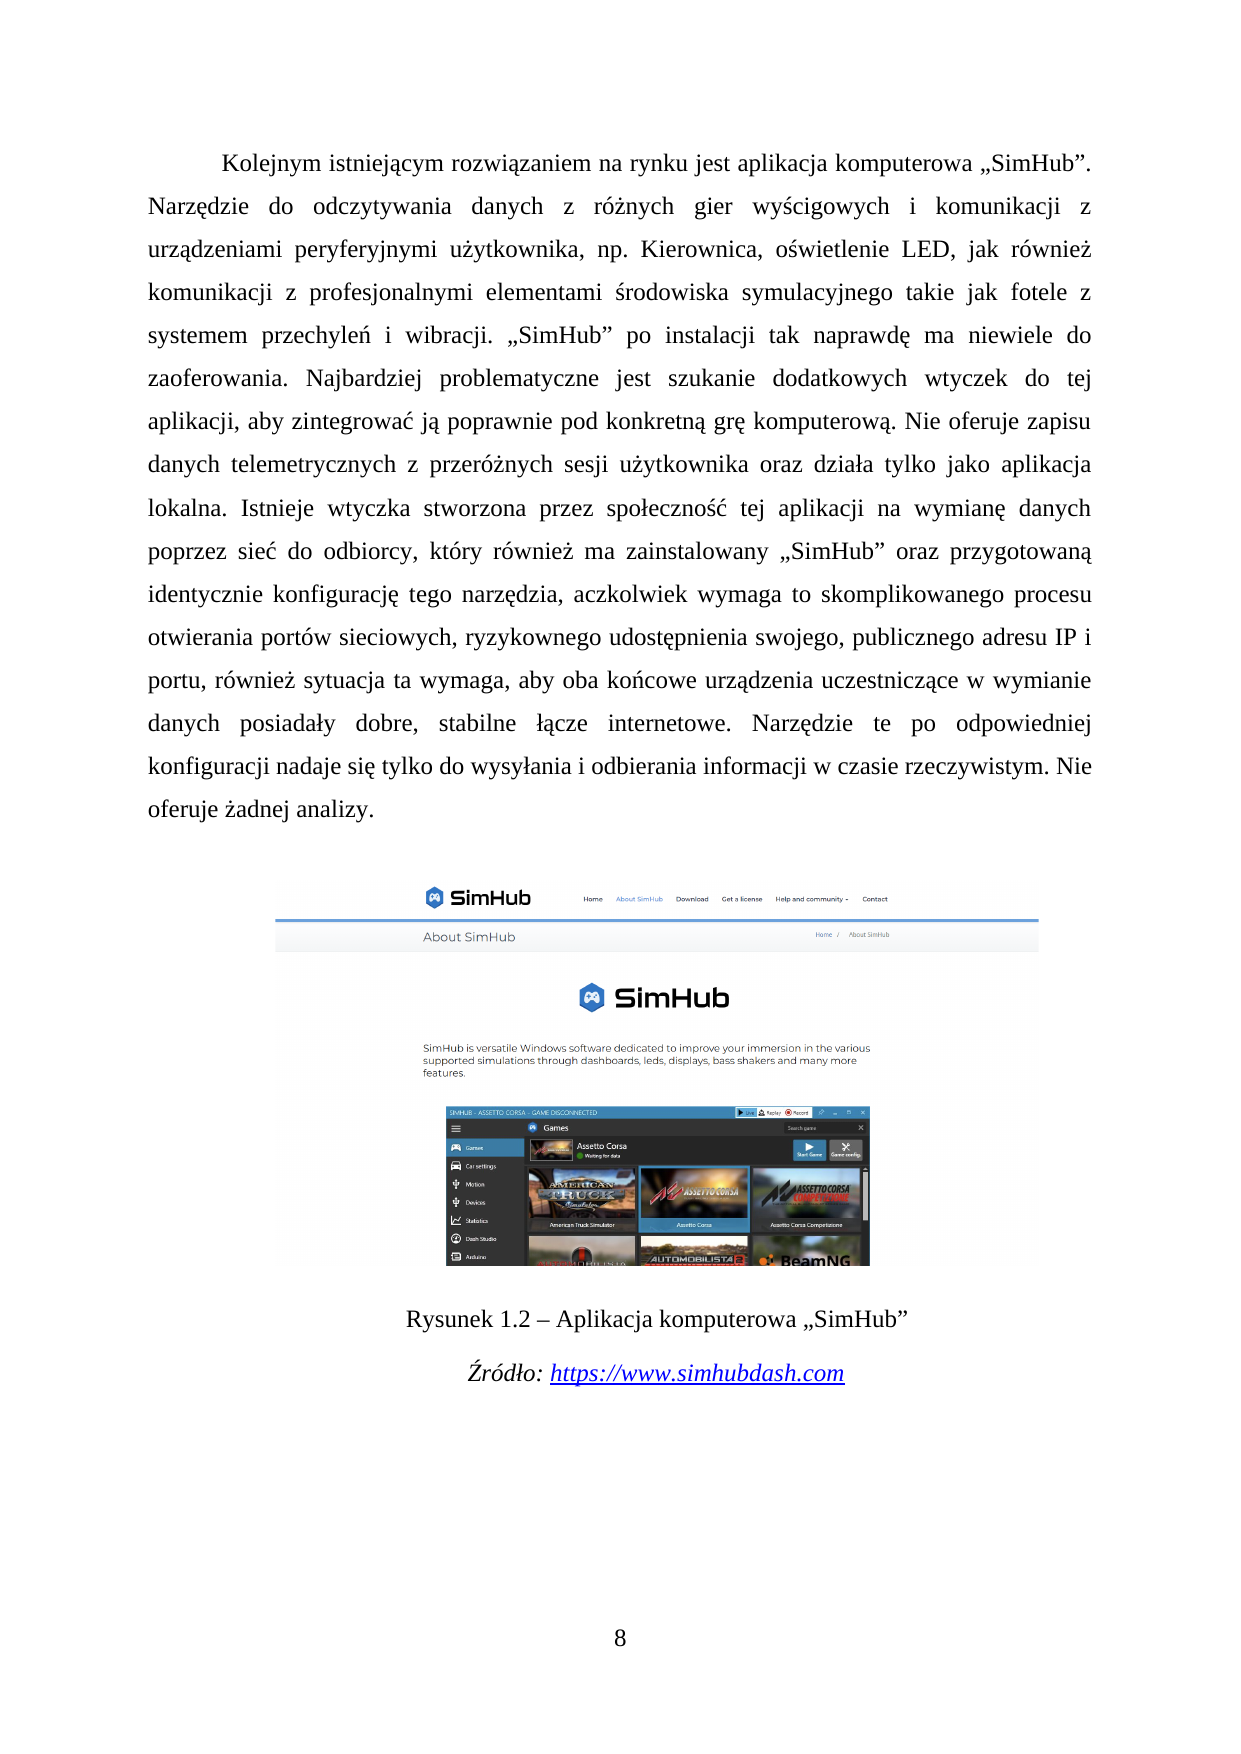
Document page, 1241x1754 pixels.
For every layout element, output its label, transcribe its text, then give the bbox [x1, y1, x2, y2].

text Źródło: https://www.simhubdash.com [148, 1358, 1092, 1387]
text Kolejnym istniejącym rozwiązaniem na rynku jest aplikacja komputerowa „SimHub”. Narzędzie do odczytywania danych z różnych gier wyścigowych i komunikacji z urządzeniami peryferyjnymi użytkownika, np. Kierownica, oświetlenie LED, jak również komunikacji z profesjonalnymi elementami środowiska symulacyjnego takie jak fotele z systemem przechyleń i wibracji. „SimHub” po instalacji tak naprawdę ma niewiele do zaoferowania. Najbardziej problematyczne jest szukanie dodatkowych wtyczek do tej aplikacji, aby zintegrować ją poprawnie pod konkretną grę komputerową. Nie oferuje zapisu danych telemetrycznych z przeróżnych sesji użytkownika oraz działa tylko jako aplikacja lokalna. Istnieje wtyczka stworzona przez społeczność tej aplikacji na wymianę danych poprzez sieć do odbiorcy, który również ma zainstalowany „SimHub” oraz przygotowaną identycznie konfigurację tego narzędzia, aczkolwiek wymaga to skomplikowanego procesu otwierania portów sieciowych, ryzykownego udostępnienia swojego, publicznego adresu IP i portu, również sytuacja ta wymaga, aby oba końcowe urządzenia uczestniczące w wymianie danych posiadały dobre, stabilne łącze internetowe. Narzędzie te po odpowiedniej konfiguracji nadaje się tylko do wysyłania i odbierania informacji w czasie rzeczywistym. Nie oferuje żadnej analizy. [148, 148, 1092, 823]
text Rysunek 1.2 – Aplikacja komputerowa „SimHub” [148, 1304, 1092, 1333]
picture [275, 880, 1039, 1266]
